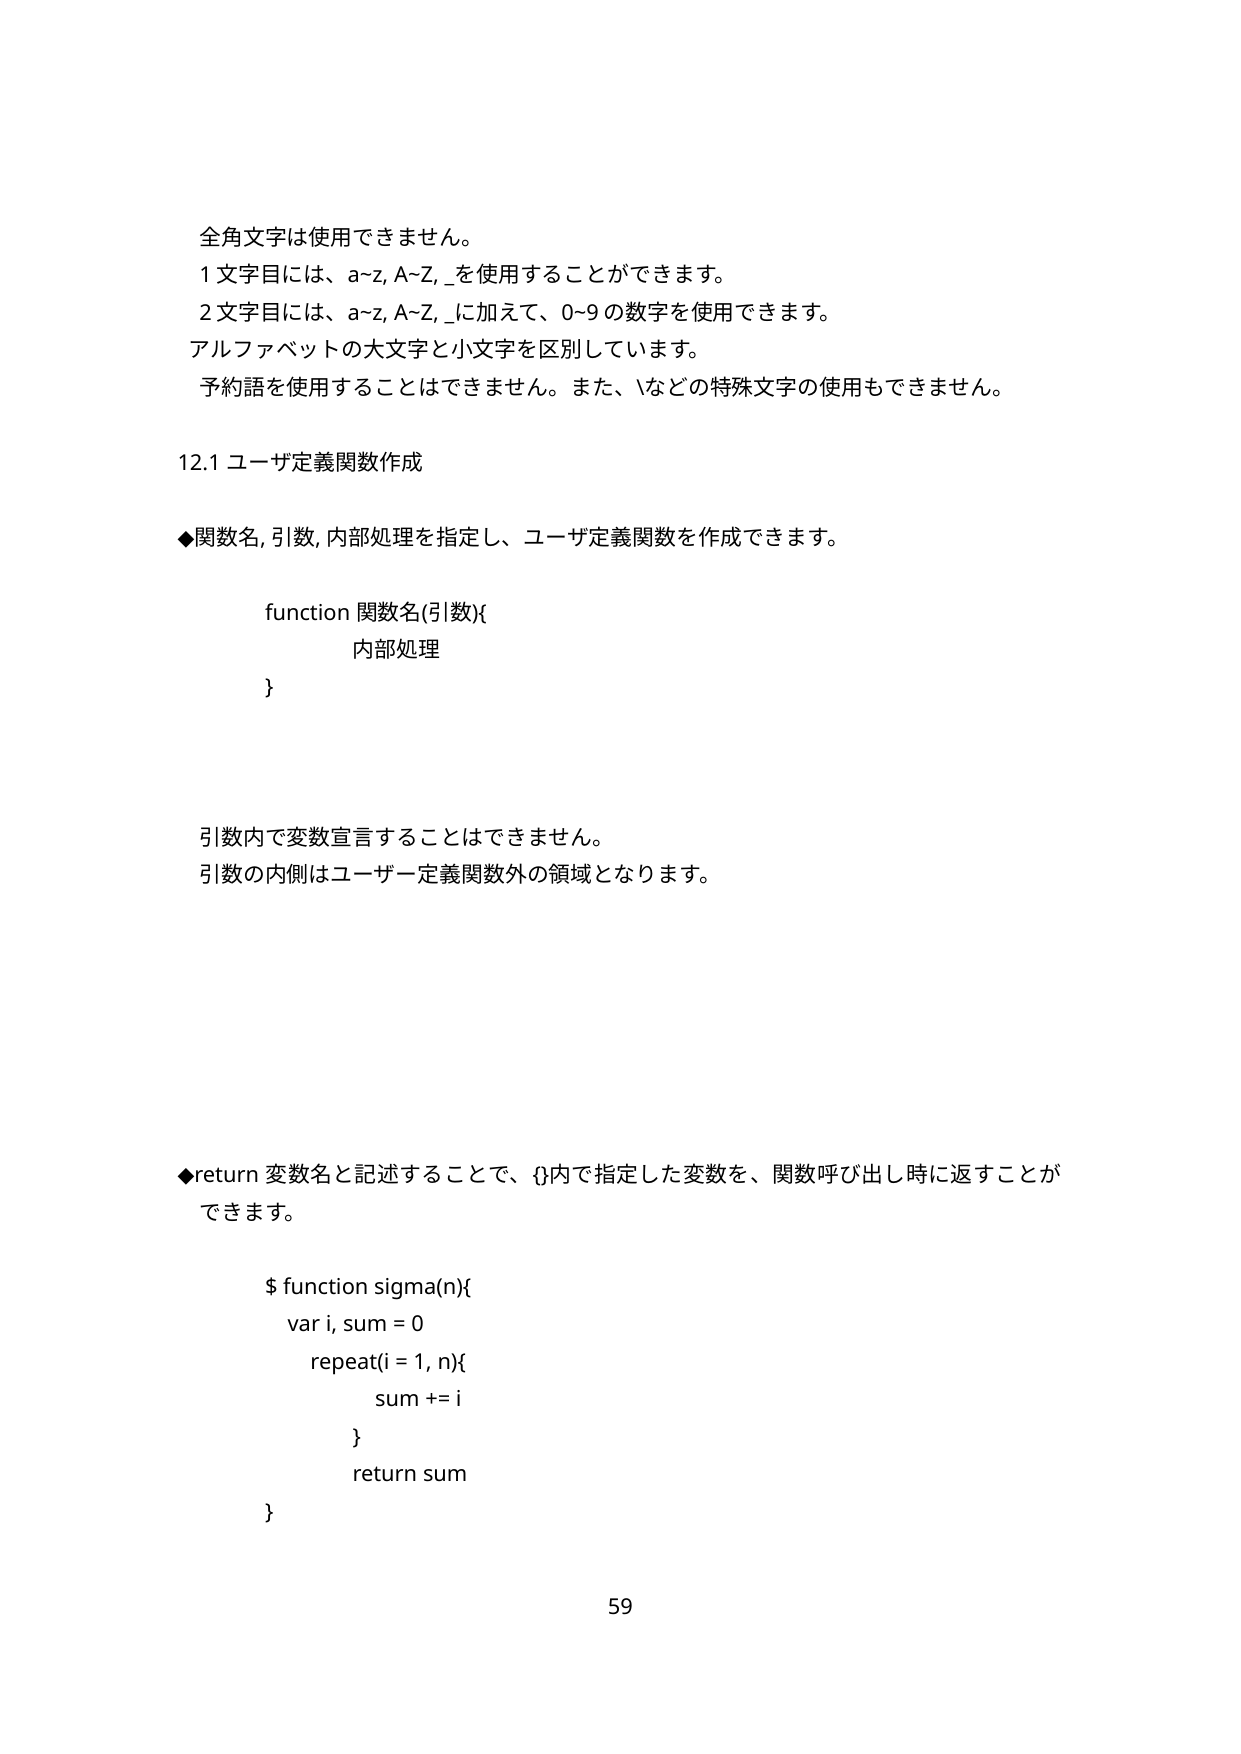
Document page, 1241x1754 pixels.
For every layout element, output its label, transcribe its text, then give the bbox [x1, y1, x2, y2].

text ◆関数名, 引数, 内部処理を指定し、ユーザ定義関数を作成できます。 [177, 517, 1063, 554]
text 引数内で変数宣言することはできません。 [177, 817, 1063, 854]
text 引数の内側はユーザー定義関数外の領域となります。 [177, 854, 1063, 892]
text } [177, 1417, 1063, 1454]
text 内部処理 [177, 629, 1063, 667]
text return sum [177, 1454, 1063, 1492]
text var i, sum = 0 [177, 1304, 1063, 1342]
text repeat(i = 1, n){ [177, 1342, 1063, 1379]
text 1文字目には、a~z, A~Z, _を使用することができます。 [177, 254, 1063, 292]
text ◆return 変数名と記述することで、{}内で指定した変数を、関数呼び出し時に返すことができます。 [177, 1154, 1063, 1229]
text 2文字目には、a~z, A~Z, _に加えて、0~9の数字を使用できます。 [177, 292, 1063, 329]
text $ function sigma(n){ [177, 1267, 1063, 1304]
text 予約語を使用することはできません。また、\などの特殊文字の使用もできません。 [177, 367, 1063, 404]
subtitle 12.1 ユーザ定義関数作成 [177, 442, 1063, 479]
text 全角文字は使用できません。 [177, 217, 1063, 254]
text } [177, 667, 1063, 704]
text アルファベットの大文字と小文字を区別しています。 [177, 329, 1063, 367]
text } [177, 1492, 1063, 1529]
text sum += i [177, 1379, 1063, 1417]
text function 関数名(引数){ [177, 592, 1063, 629]
